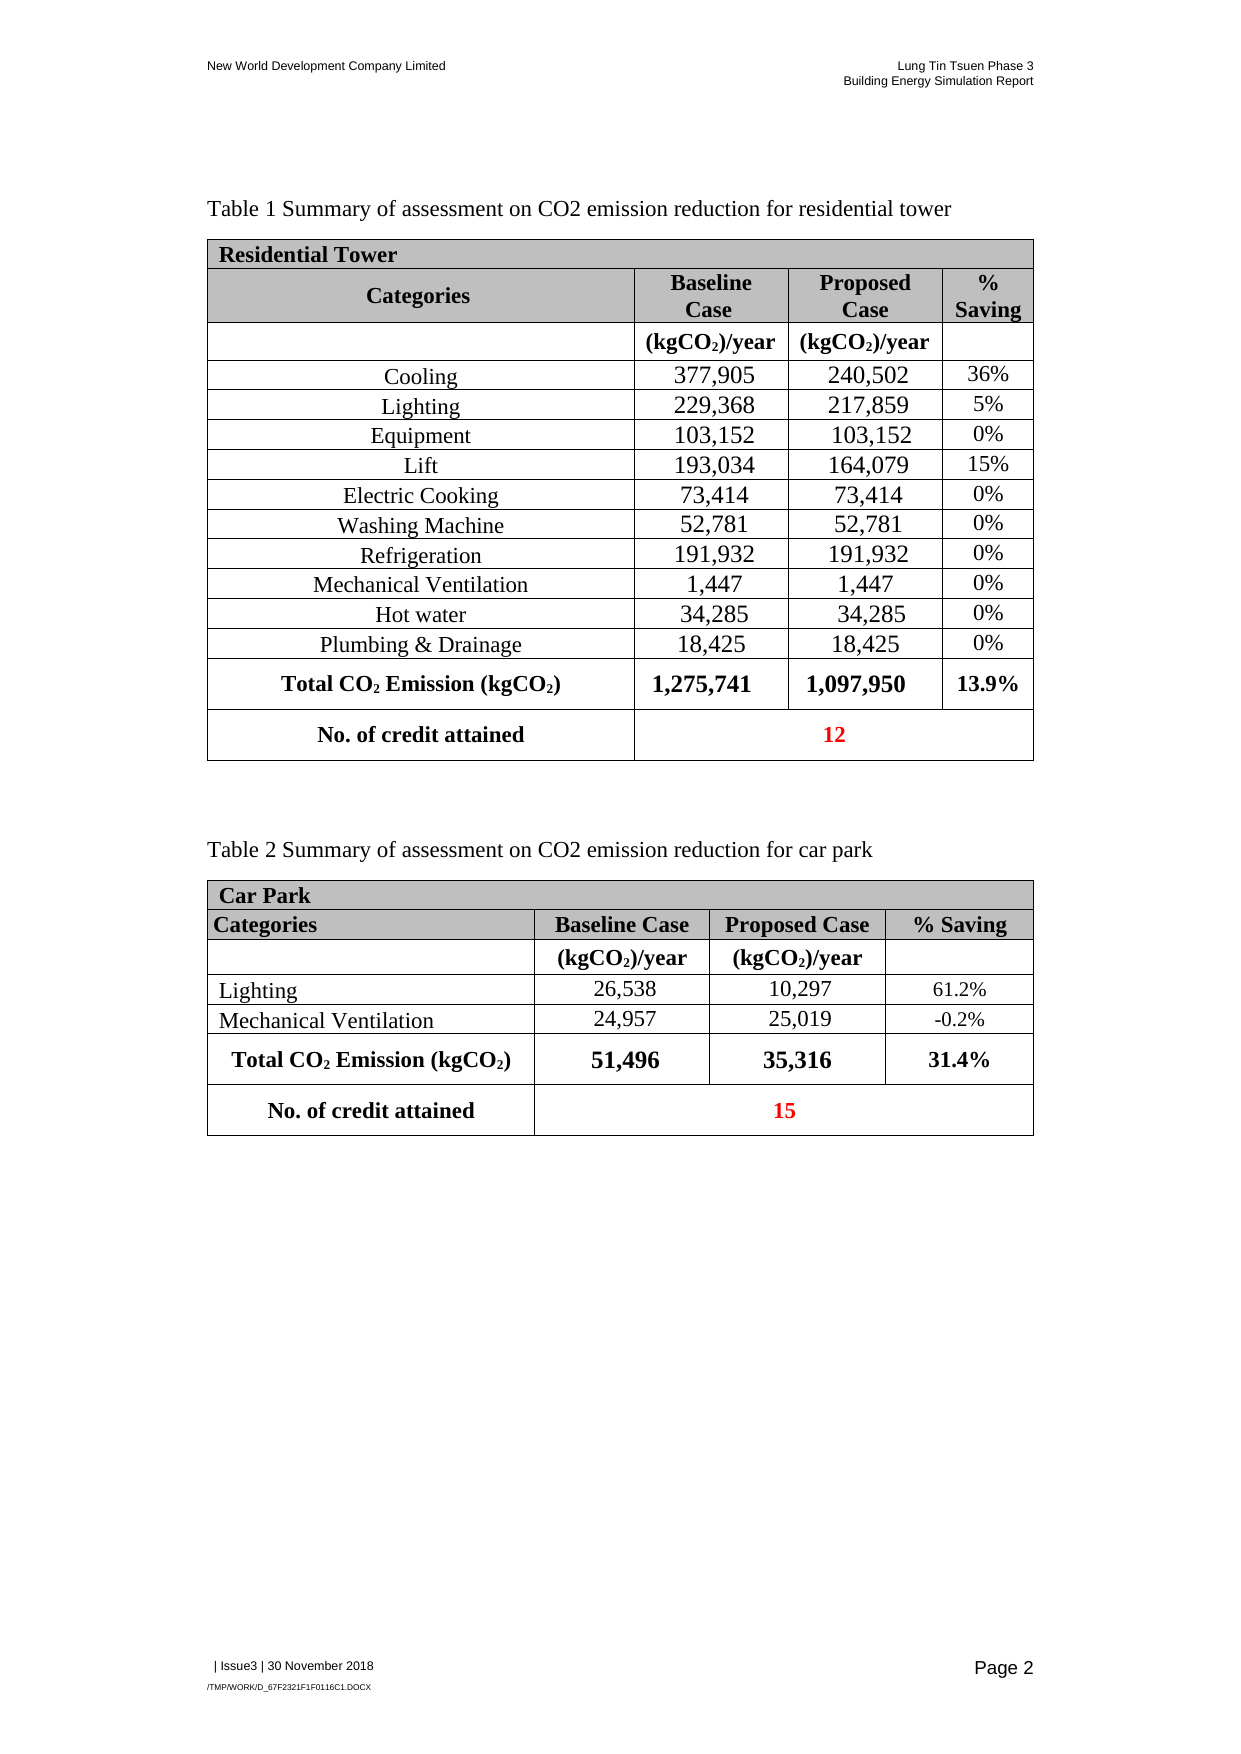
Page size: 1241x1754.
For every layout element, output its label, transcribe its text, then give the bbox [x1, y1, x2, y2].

table_cell Lift [208, 450, 634, 479]
table_cell 31.4% [886, 1034, 1033, 1084]
table_cell 52,781 [789, 510, 942, 538]
table_cell 0% [943, 629, 1033, 657]
table_cell 52,781 [635, 510, 788, 538]
table_cell (kgCO2)/year [710, 940, 885, 974]
table_cell Plumbing & Drainage [208, 629, 634, 657]
table_cell [208, 323, 634, 359]
table_cell Equipment [208, 420, 634, 449]
table_cell 36% [943, 361, 1033, 389]
table_cell Total CO2 Emission (kgCO2) [208, 659, 634, 708]
table_cell Baseline Case [535, 910, 709, 939]
table_cell 34,285 [789, 599, 942, 628]
table_cell Mechanical Ventilation [208, 1005, 534, 1033]
table_cell Categories [208, 269, 634, 322]
text Table 1 Summary of assessment on CO2 emission reduction for residential tower [207, 195, 1033, 221]
table_cell [943, 323, 1033, 359]
table_cell 25,019 [710, 1005, 885, 1033]
text Table 2 Summary of assessment on CO2 emission reduction for car park [207, 836, 1033, 862]
table_cell 377,905 [635, 361, 788, 389]
table_cell 1,447 [789, 569, 942, 598]
table_cell 1,097,950 [789, 659, 942, 708]
table_header Car Park [208, 881, 1033, 909]
table_cell Lighting [208, 975, 534, 1004]
table_cell Baseline Case [635, 269, 788, 322]
table_cell 18,425 [635, 629, 788, 657]
table_cell 35,316 [710, 1034, 885, 1084]
table_cell Refrigeration [208, 539, 634, 568]
table_cell 164,079 [789, 450, 942, 479]
table_header Residential Tower [208, 240, 1033, 268]
table_cell (kgCO2)/year [535, 940, 709, 974]
table_cell 18,425 [789, 629, 942, 657]
table_cell Total CO2 Emission (kgCO2) [208, 1034, 534, 1084]
table_cell 0% [943, 599, 1033, 628]
table_cell Washing Machine [208, 510, 634, 538]
table_cell 61.2% [886, 975, 1033, 1004]
table_cell 73,414 [635, 480, 788, 508]
table_cell Categories [208, 910, 534, 939]
table_cell 15 [535, 1085, 1033, 1135]
table_cell 103,152 [789, 420, 942, 449]
table_cell 51,496 [535, 1034, 709, 1084]
table_cell 103,152 [635, 420, 788, 449]
table_cell (kgCO2)/year [789, 323, 942, 359]
table_cell 12 [635, 710, 1033, 760]
table_cell 34,285 [635, 599, 788, 628]
table_cell [208, 940, 534, 974]
table_cell No. of credit attained [208, 710, 634, 760]
table_cell Proposed Case [710, 910, 885, 939]
table_cell 0% [943, 539, 1033, 568]
table_cell % Saving [943, 269, 1033, 322]
table_cell 0% [943, 510, 1033, 538]
table_cell 1,275,741 [635, 659, 788, 708]
table_cell 10,297 [710, 975, 885, 1004]
table_cell 73,414 [789, 480, 942, 508]
table_cell (kgCO2)/year [635, 323, 788, 359]
table_cell 229,368 [635, 390, 788, 419]
table_cell Lighting [208, 390, 634, 419]
table_cell 5% [943, 390, 1033, 419]
table_cell 15% [943, 450, 1033, 479]
table_cell Mechanical Ventilation [208, 569, 634, 598]
table_cell 217,859 [789, 390, 942, 419]
table_cell Electric Cooking [208, 480, 634, 508]
table_cell 1,447 [635, 569, 788, 598]
table_cell Cooling [208, 361, 634, 389]
table_cell 0% [943, 569, 1033, 598]
table_cell Proposed Case [789, 269, 942, 322]
table_cell % Saving [886, 910, 1033, 939]
table_cell 240,502 [789, 361, 942, 389]
table_cell No. of credit attained [208, 1085, 534, 1135]
table_cell [886, 940, 1033, 974]
table_cell 0% [943, 420, 1033, 449]
table_cell 191,932 [635, 539, 788, 568]
table_cell 191,932 [789, 539, 942, 568]
table_cell Hot water [208, 599, 634, 628]
table_cell 0% [943, 480, 1033, 508]
table_cell 13.9% [943, 659, 1033, 708]
table_cell 24,957 [535, 1005, 709, 1033]
table_cell 26,538 [535, 975, 709, 1004]
table_cell -0.2% [886, 1005, 1033, 1033]
table_cell 193,034 [635, 450, 788, 479]
